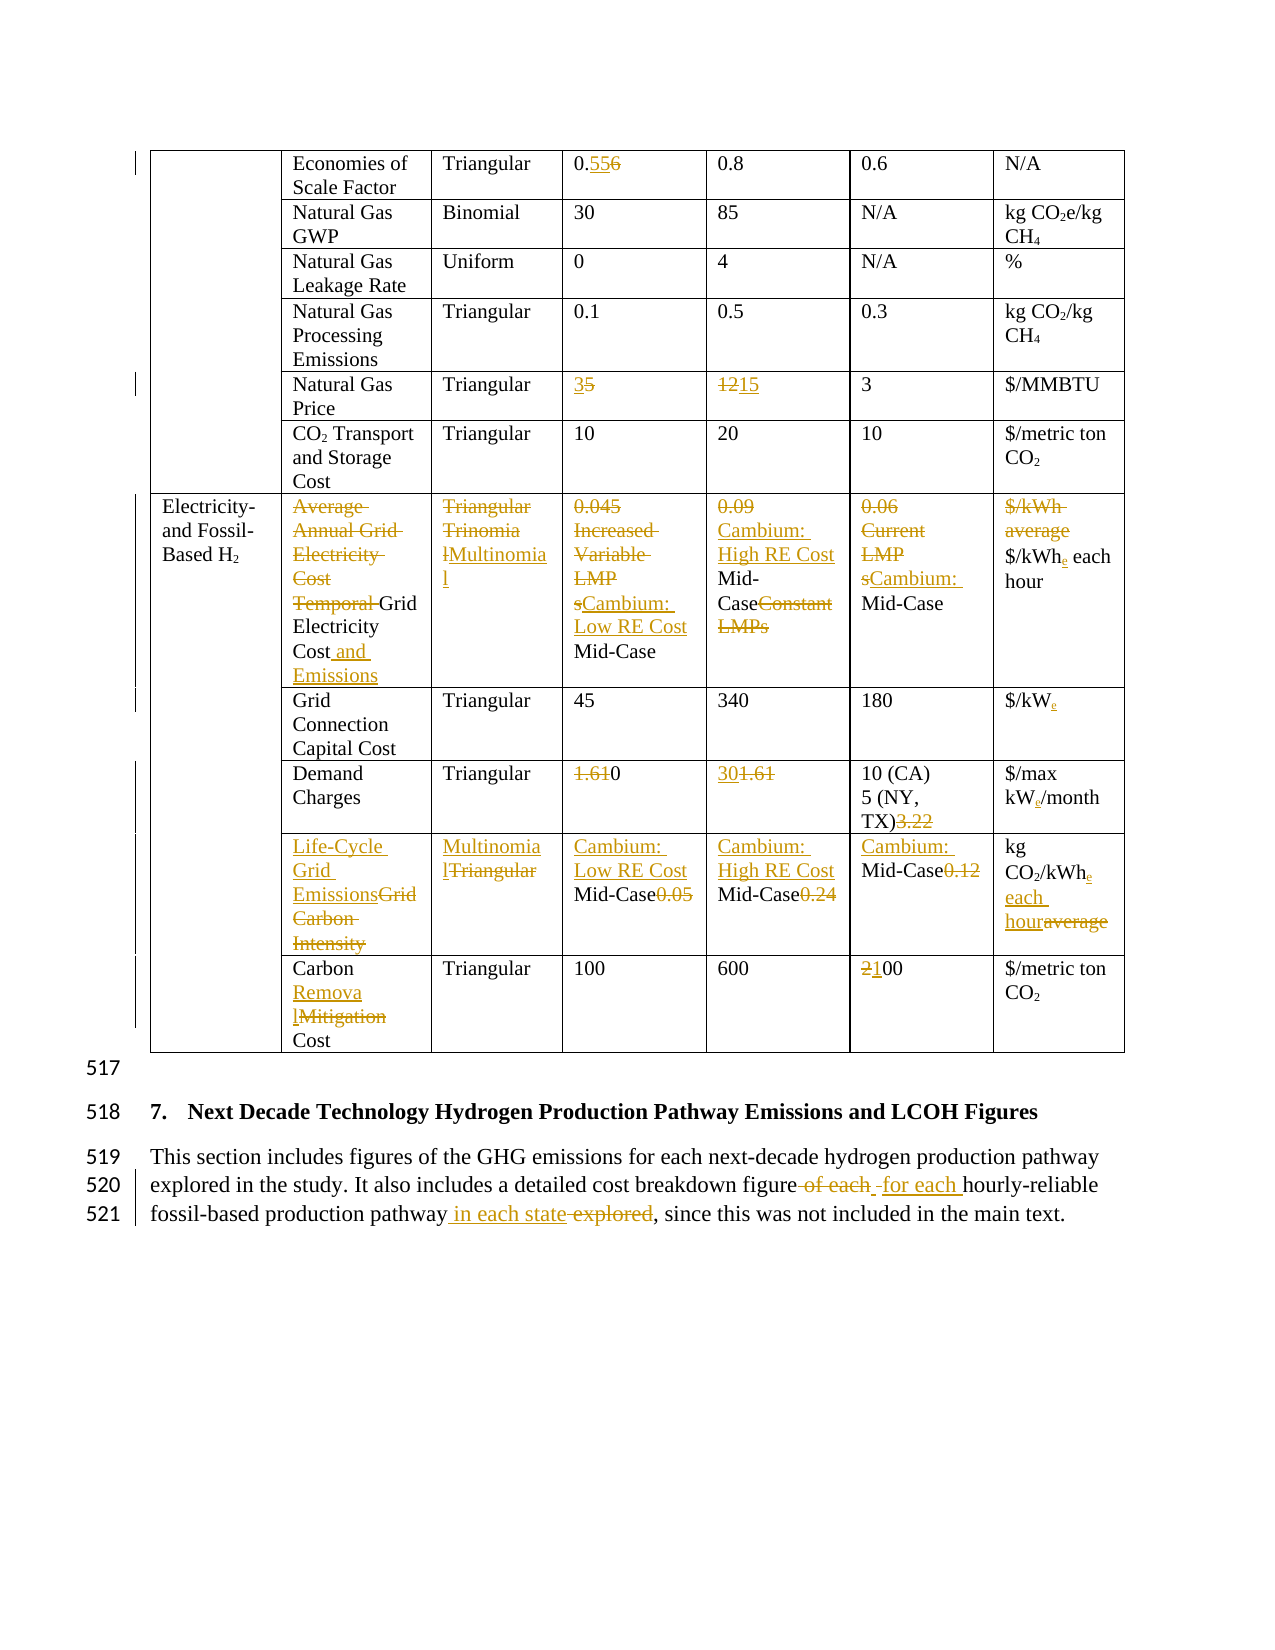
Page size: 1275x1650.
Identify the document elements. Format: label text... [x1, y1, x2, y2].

table_cell 340 [707, 688, 849, 760]
table_cell Demand Charges [282, 761, 431, 833]
table_cell Carbon Cost [282, 956, 431, 1052]
table_cell 00 [851, 956, 993, 1052]
table_cell Triangular [432, 151, 562, 199]
table_cell Mid-Case [707, 834, 849, 954]
table_cell Electricity- and Fossil-Based H2 [151, 494, 281, 1052]
table_cell Triangular [432, 688, 562, 760]
table_cell Grid Connection Capital Cost [282, 688, 431, 760]
table_cell $/metric ton CO2 [994, 421, 1124, 493]
table_cell 0.3 [851, 299, 993, 371]
table_cell $/max kW/month [994, 761, 1124, 833]
table_cell $/kWh each hour [994, 494, 1124, 687]
table_cell 0.8 [707, 151, 849, 199]
table_cell kg CO2/kg CH4 [994, 299, 1124, 371]
table_cell Mid-Case [851, 834, 993, 954]
table_cell N/A [851, 249, 993, 297]
table_cell Triangular [432, 956, 562, 1052]
table_cell Natural Gas Price [282, 372, 431, 420]
table_cell N/A [851, 200, 993, 248]
table_cell Natural Gas Leakage Rate [282, 249, 431, 297]
table_cell Mid-Case [707, 494, 849, 687]
table_cell Triangular [432, 299, 562, 371]
table_cell [563, 372, 706, 420]
table_cell [707, 372, 849, 420]
table_cell 10 (CA) 5 (NY, TX) [851, 761, 993, 833]
table_cell kg CO2/kWh [994, 834, 1124, 954]
table_cell $/metric ton CO2 [994, 956, 1124, 1052]
table_cell 0 [563, 249, 706, 297]
table_cell 0.5 [707, 299, 849, 371]
table_cell Uniform [432, 249, 562, 297]
table_cell 85 [707, 200, 849, 248]
table_cell CO2 Transport and Storage Cost [282, 421, 431, 493]
table_cell N/A [994, 151, 1124, 199]
table_cell 0. [563, 151, 706, 199]
table_cell Grid Electricity Cost [282, 494, 431, 687]
table_cell 3 [851, 372, 993, 420]
table_cell 600 [707, 956, 849, 1052]
table_cell Mid-Case [563, 834, 706, 954]
table_cell 0 [563, 761, 706, 833]
table_cell [282, 834, 431, 954]
table_cell Natural Gas Processing Emissions [282, 299, 431, 371]
table_cell Triangular [432, 421, 562, 493]
table_cell Binomial [432, 200, 562, 248]
table_cell 10 [851, 421, 993, 493]
table_cell 0.1 [563, 299, 706, 371]
table_cell 0.6 [851, 151, 993, 199]
table_cell Natural Gas GWP [282, 200, 431, 248]
table_cell Mid-Case [563, 494, 706, 687]
table_cell Mid-Case [851, 494, 993, 687]
table_cell 45 [563, 688, 706, 760]
table_cell [432, 494, 562, 687]
table_cell Economies of Scale Factor [282, 151, 431, 199]
table_cell $/MMBTU [994, 372, 1124, 420]
table_cell $/kW [994, 688, 1124, 760]
table_cell % [994, 249, 1124, 297]
table_cell kg CO2e/kg CH4 [994, 200, 1124, 248]
table_cell 100 [563, 956, 706, 1052]
table_cell Triangular [432, 372, 562, 420]
table_cell 30 [563, 200, 706, 248]
table_cell [707, 761, 849, 833]
table_cell Triangular [432, 761, 562, 833]
table_cell 10 [563, 421, 706, 493]
text This section includes figures of the GHG emissions for each next-decade hydrogen production pathway explored in the study. It also includes a detailed cost breakdown figurehourly-reliable fossil-based production pathway, since this was not included in the main text. [150, 1143, 1125, 1226]
table_cell 4 [707, 249, 849, 297]
table_cell 180 [851, 688, 993, 760]
table_cell 20 [707, 421, 849, 493]
subtitle Next Decade Technology Hydrogen Production Pathway Emissions and LCOH Figures [150, 1098, 1125, 1124]
table_cell [432, 834, 562, 954]
